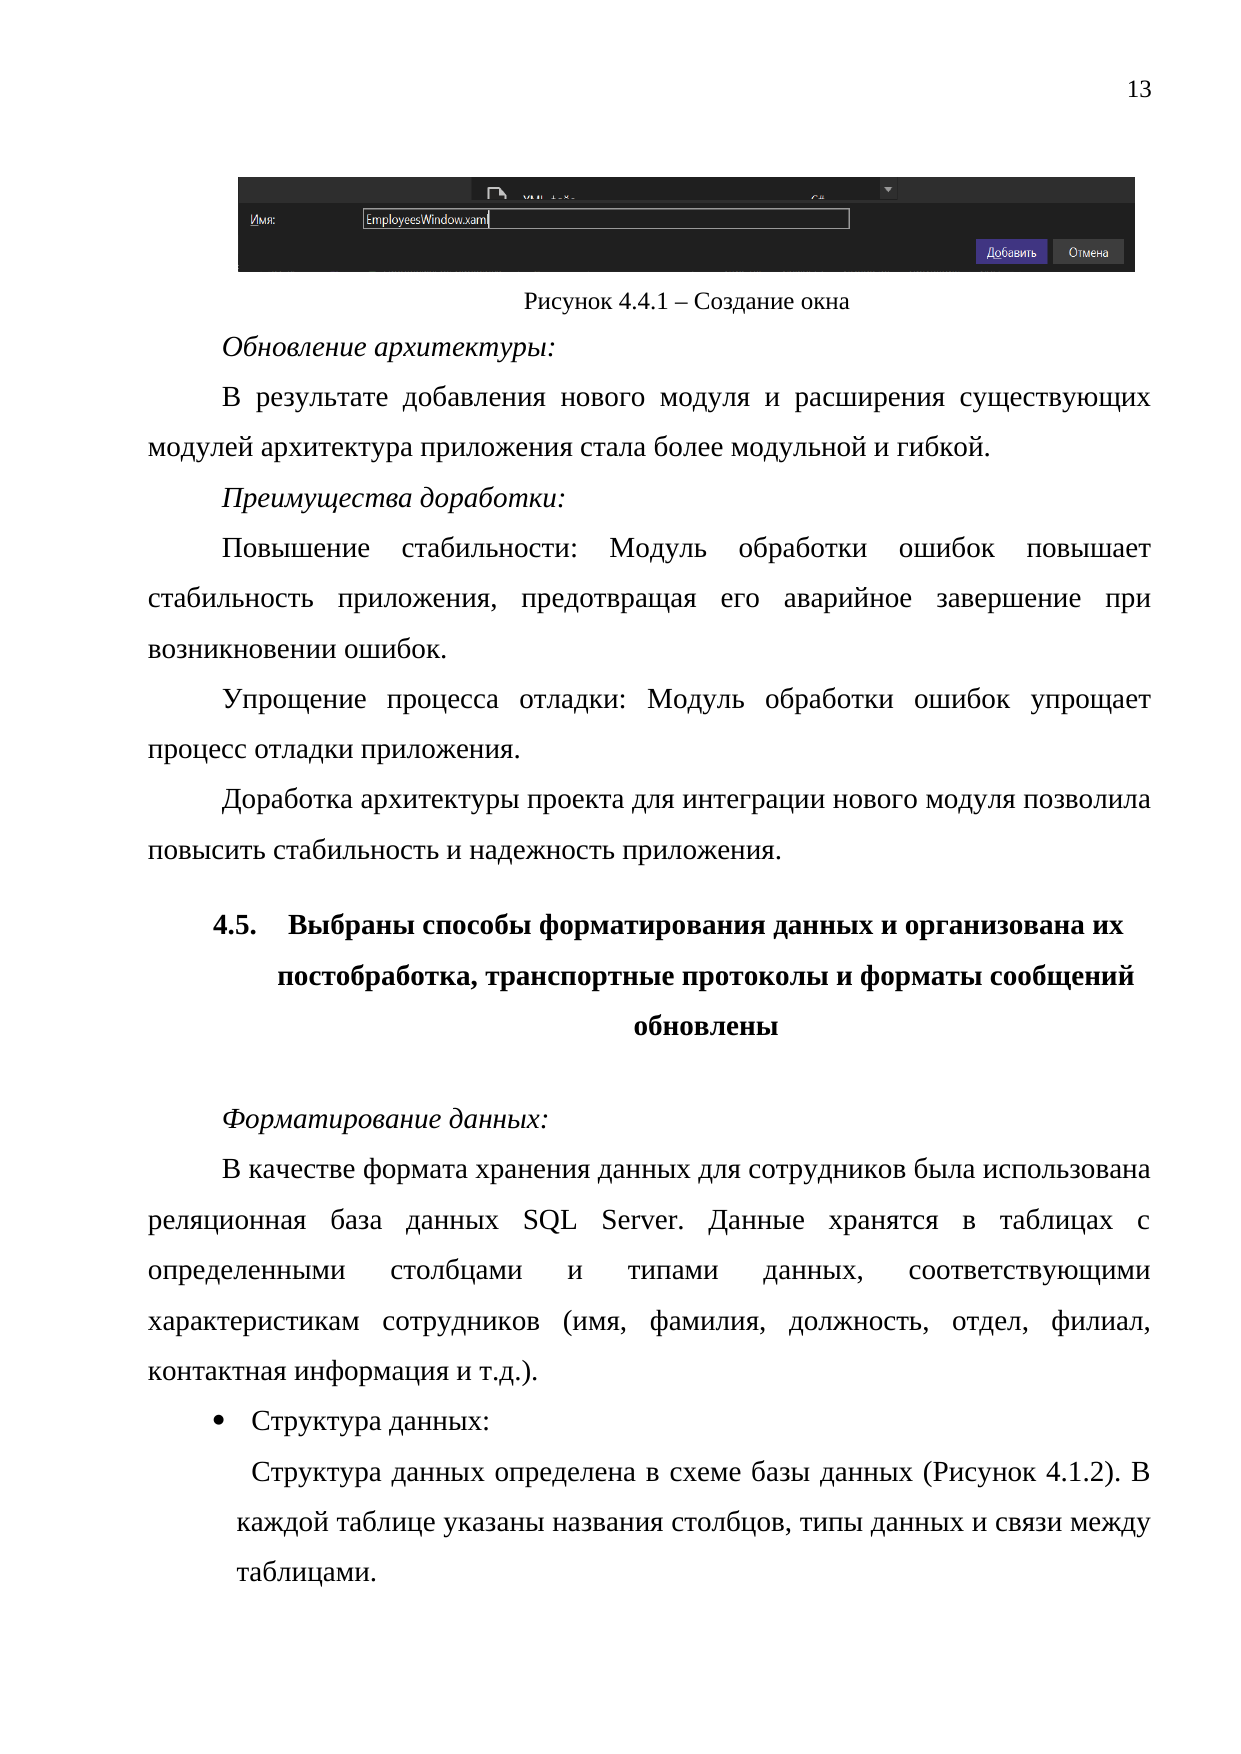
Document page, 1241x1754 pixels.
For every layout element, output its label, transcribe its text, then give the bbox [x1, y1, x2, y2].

text Обновление архитектуры: [148, 329, 1152, 362]
list Структура данных: [214, 1403, 1152, 1437]
text Повышение стабильности: Модуль обработки ошибок повышает стабильность приложения, предотвращая его аварийное завершение при возникновении ошибок. [148, 530, 1152, 664]
subtitle Выбраны способы форматирования данных и организована их постобработка, транспортные протоколы и форматы сообщений обновлены [185, 907, 1152, 1041]
text В результате добавления нового модуля и расширения существующих модулей архитектура приложения стала более модульной и гибкой. [148, 379, 1152, 463]
text Доработка архитектуры проекта для интеграции нового модуля позволила повысить стабильность и надежность приложения. [148, 782, 1152, 866]
text Упрощение процесса отладки: Модуль обработки ошибок упрощает процесс отладки приложения. [148, 681, 1152, 765]
picture [238, 177, 1135, 272]
text Рисунок 4.4.1 – Создание окна [148, 286, 1152, 314]
text Преимущества доработки: [148, 480, 1152, 513]
list Структура данных определена в схеме базы данных (Рисунок 4.1.2). В каждой таблице указаны названия столбцов, типы данных и связи между таблицами. [236, 1454, 1152, 1588]
text Форматирование данных: [148, 1101, 1152, 1135]
text В качестве формата хранения данных для сотрудников была использована реляционная база данных SQL Server. Данные хранятся в таблицах с определенными столбцами и типами данных, соответствующими характеристикам сотрудников (имя, фамилия, должность, отдел, филиал, контактная информация и т.д.). [148, 1152, 1152, 1386]
